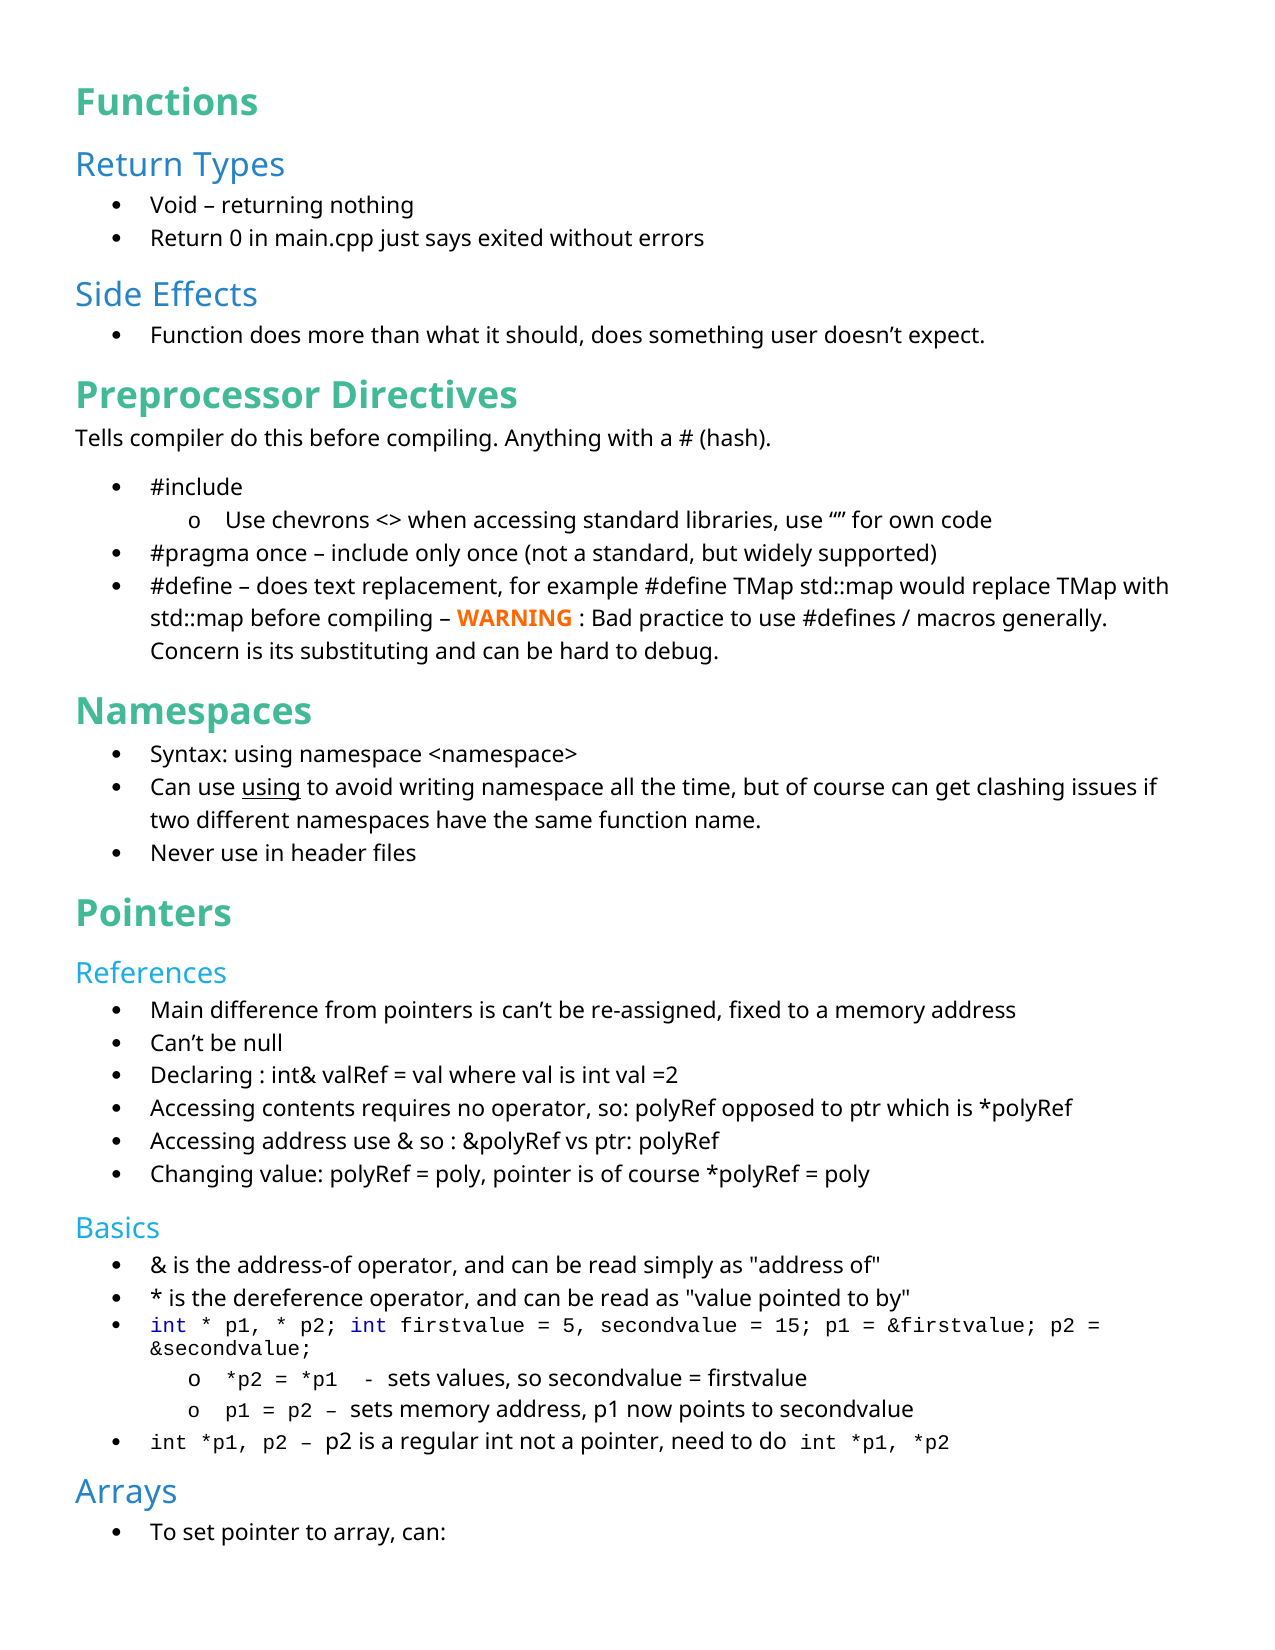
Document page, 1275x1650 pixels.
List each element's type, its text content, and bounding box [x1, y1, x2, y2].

list Can’t be null [112, 1027, 1200, 1058]
subtitle Preprocessor Directives [75, 368, 1200, 419]
list Return 0 in main.cpp just says exited without errors [112, 221, 1200, 253]
subtitle Functions [75, 75, 1200, 126]
list #include [112, 471, 1200, 502]
list Use chevrons <> when accessing standard libraries, use “” for own code [187, 504, 1200, 535]
subtitle Basics [75, 1207, 1200, 1247]
list #define – does text replacement, for example #define TMap std::map would replace TMap with std::map before compiling – WARNING : Bad practice to use #defines / macros generally. Concern is its substituting and can be hard to debug. [112, 569, 1200, 666]
list To set pointer to array, can: [112, 1516, 1200, 1547]
list * is the dereference operator, and can be read as "value pointed to by" [112, 1282, 1200, 1313]
list int *p1, p2 – p2 is a regular int not a pointer, need to do int *p1, *p2 [112, 1424, 1200, 1456]
subtitle Return Types [75, 141, 1200, 186]
list Void – returning nothing [112, 189, 1200, 220]
list & is the address-of operator, and can be read simply as "address of" [112, 1249, 1200, 1280]
list Syntax: using namespace <namespace> [112, 738, 1200, 769]
text Tells compiler do this before compiling. Anything with a # (hash). [75, 422, 1200, 453]
list Never use in header files [112, 837, 1200, 868]
list int * p1, * p2; int firstvalue = 5, secondvalue = 15; p1 = &firstvalue; p2 = &secondvalue; [112, 1315, 1200, 1362]
subtitle References [75, 952, 1200, 992]
list p1 = p2 – sets memory address, p1 now points to secondvalue [187, 1393, 1200, 1424]
subtitle Pointers [75, 886, 1200, 937]
list Accessing address use & so : &polyRef vs ptr: polyRef [112, 1125, 1200, 1156]
subtitle Arrays [75, 1468, 1200, 1514]
list Main difference from pointers is can’t be re-assigned, fixed to a memory address [112, 994, 1200, 1025]
list Changing value: polyRef = poly, pointer is of course *polyRef = poly [112, 1158, 1200, 1189]
list Function does more than what it should, does something user doesn’t expect. [112, 318, 1200, 350]
list Can use using to avoid writing namespace all the time, but of course can get clashing issues if two different namespaces have the same function name. [112, 771, 1200, 835]
subtitle Side Effects [75, 271, 1200, 316]
subtitle Namespaces [75, 685, 1200, 736]
list Accessing contents requires no operator, so: polyRef opposed to ptr which is *polyRef [112, 1092, 1200, 1123]
list *p2 = *p1 - sets values, so secondvalue = firstvalue [187, 1362, 1200, 1393]
list #pragma once – include only once (not a standard, but widely supported) [112, 537, 1200, 568]
list Declaring : int& valRef = val where val is int val =2 [112, 1059, 1200, 1091]
